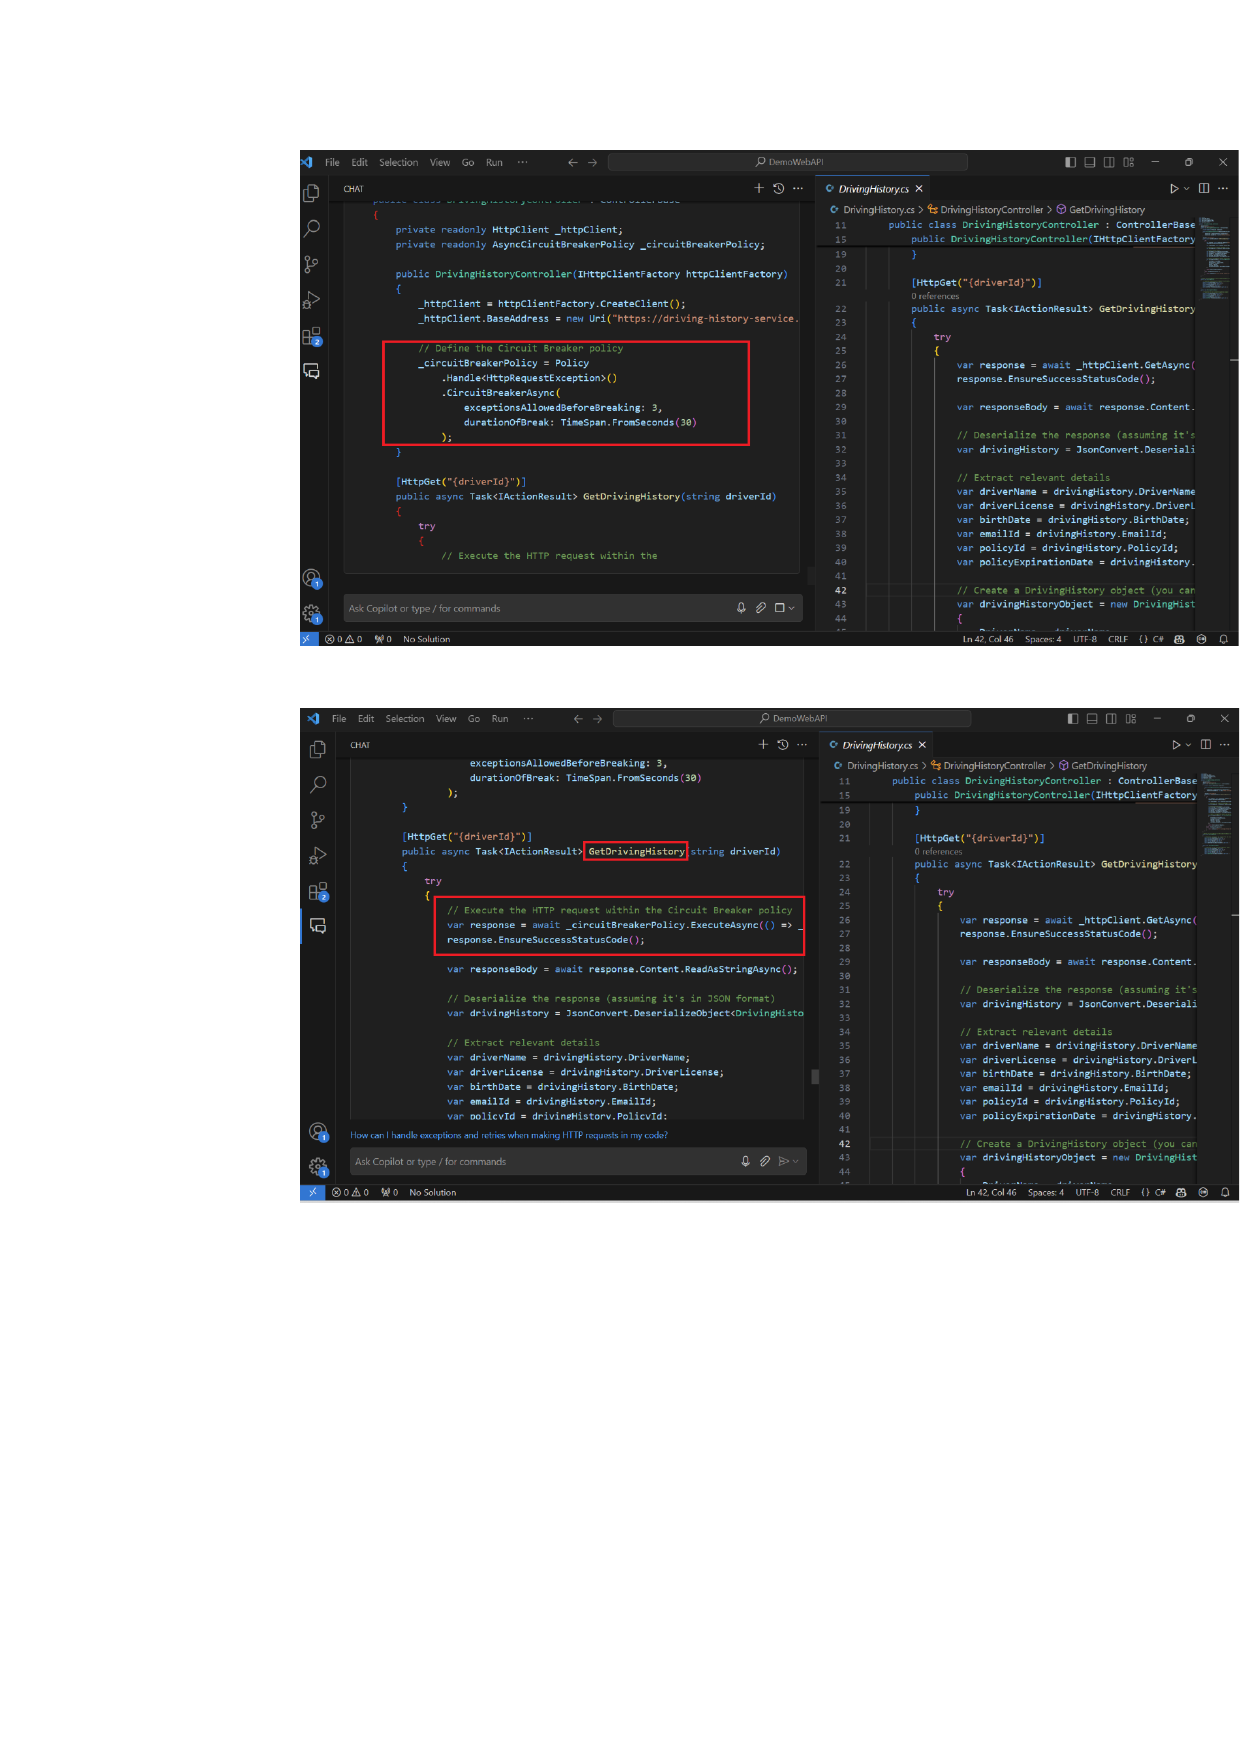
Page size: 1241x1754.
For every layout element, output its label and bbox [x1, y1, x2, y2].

picture [300, 708, 1240, 1203]
picture [300, 150, 1239, 646]
